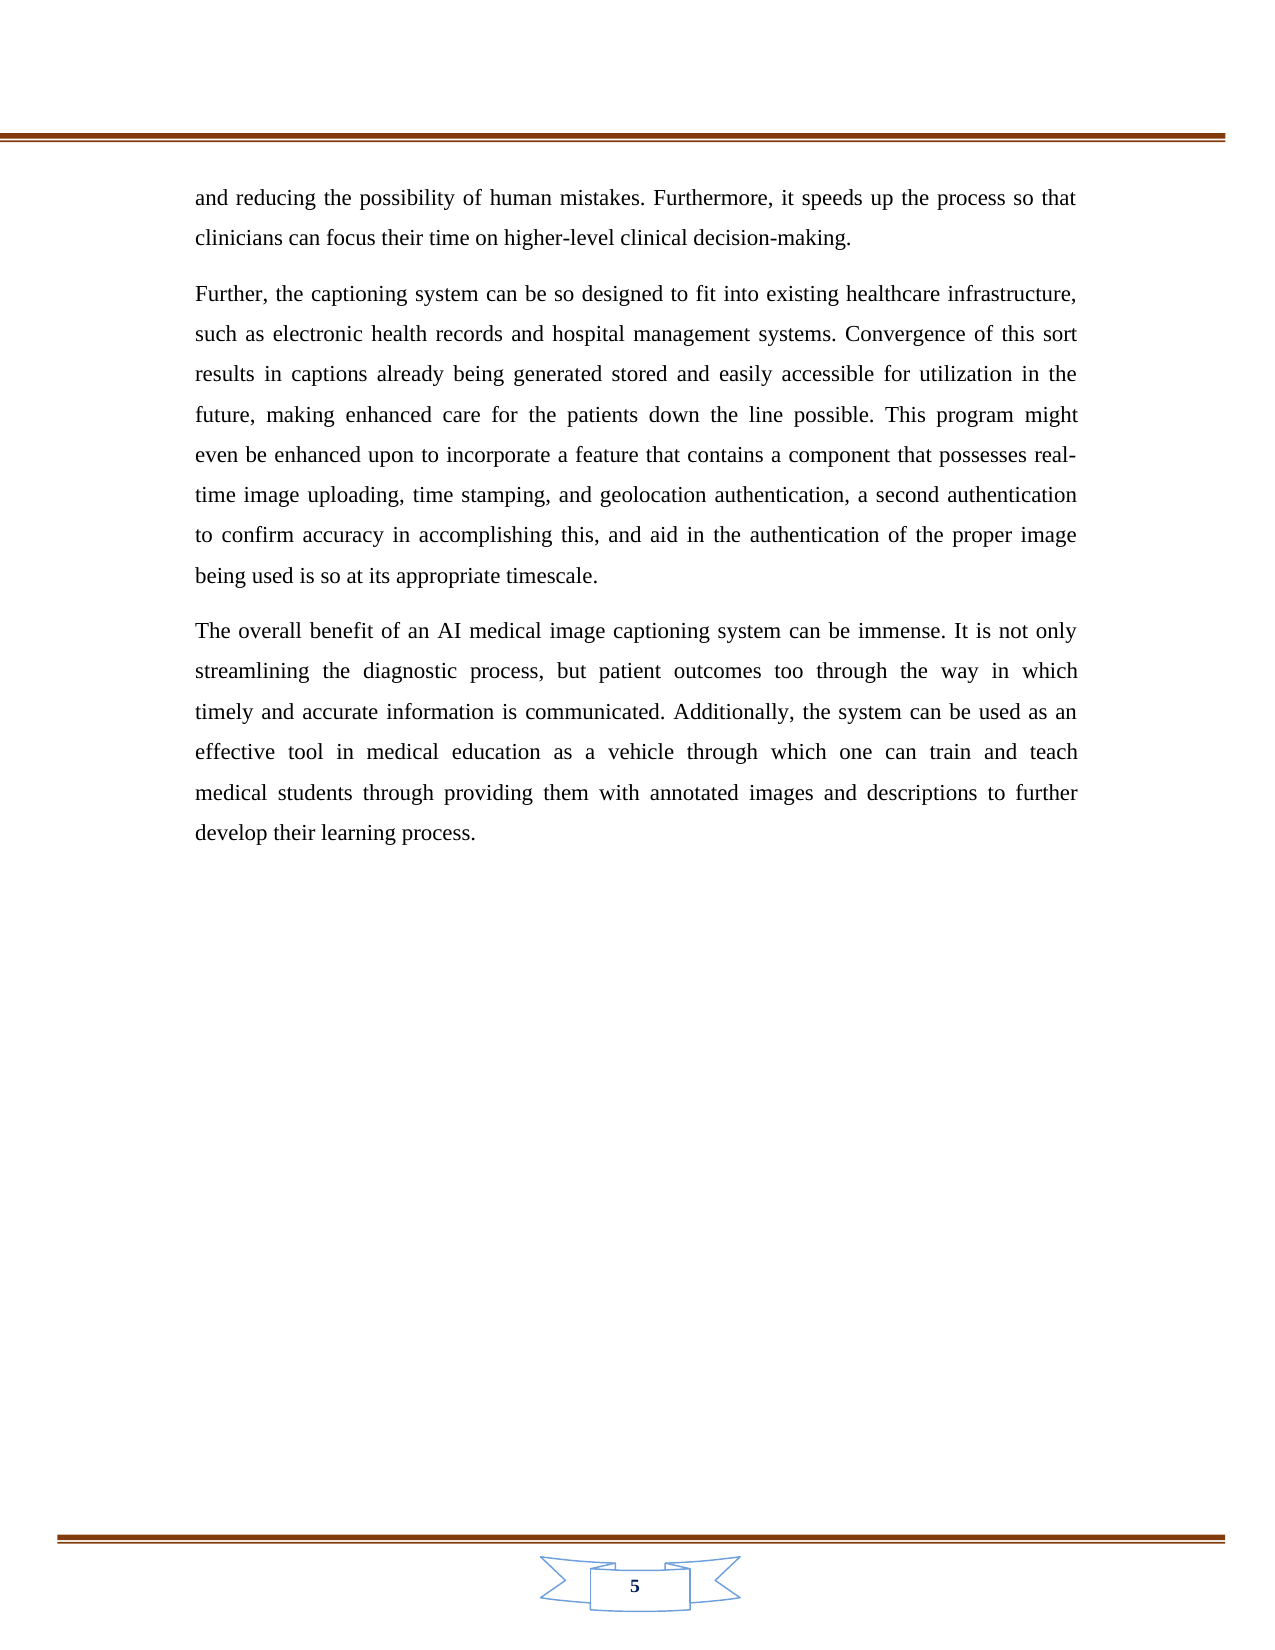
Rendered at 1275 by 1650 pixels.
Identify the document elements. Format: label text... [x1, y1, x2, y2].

text Further, the captioning system can be so designed to fit into existing healthcare infrastructure, such as electronic health records and hospital management systems. Convergence of this sort results in captions already being generated stored and easily accessible for utilization in the future, making enhanced care for the patients down the line possible. This program might even be enhanced upon to incorporate a feature that contains a component that possesses real- time image uploading, time stamping, and geolocation authentication, a second authentication to confirm accuracy in accomplishing this, and aid in the authentication of the proper image being used is so at its appropriate timescale. [195, 280, 1079, 588]
text and reducing the possibility of human mistakes. Furthermore, it speeds up the process so that clinicians can focus their time on higher-level clinical decision-making. [195, 183, 1078, 250]
text The overall benefit of an AI medical image captioning system can be immense. It is not only streamlining the diagnostic process, but patient outcomes too through the way in which timely and accurate information is communicated. Additionally, the system can be used as an effective tool in medical education as a vehicle through which one can train and teach medical students through providing them with annotated images and descriptions to further develop their learning process. [195, 617, 1079, 845]
